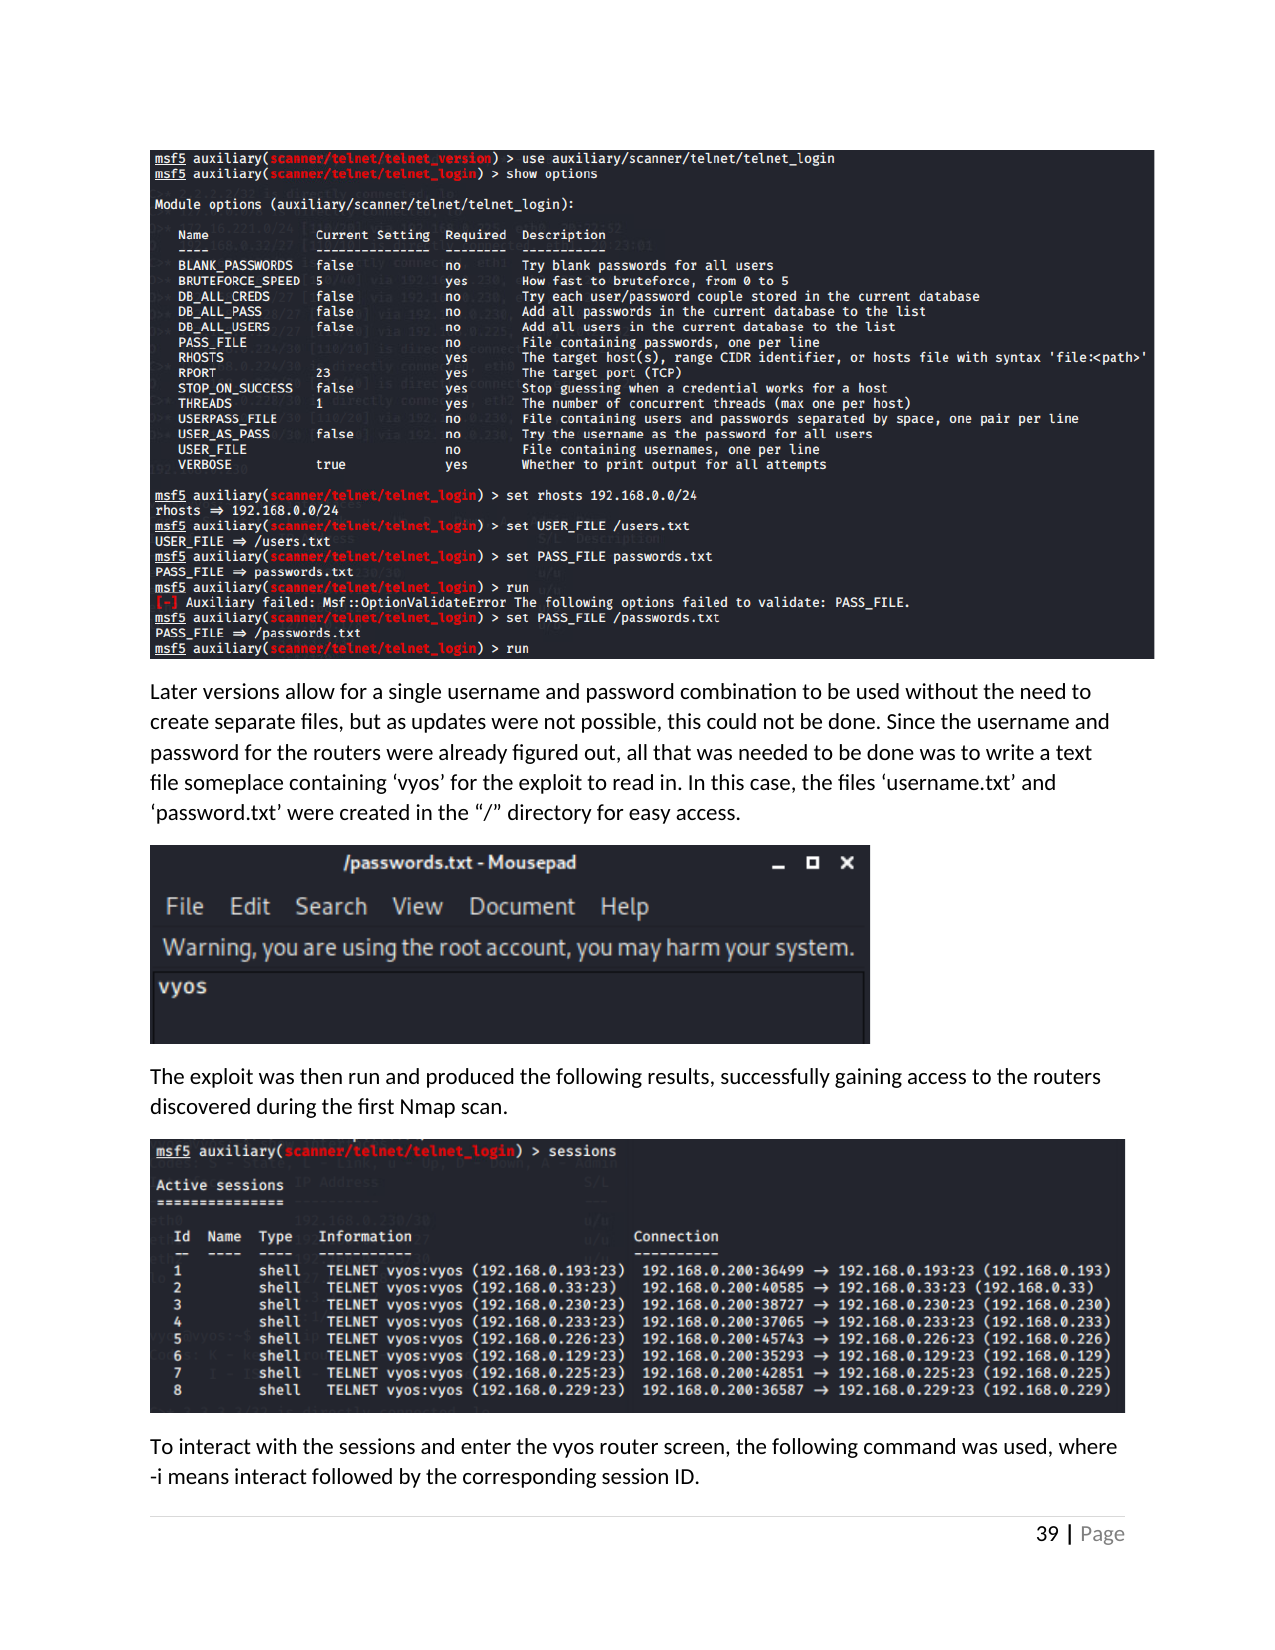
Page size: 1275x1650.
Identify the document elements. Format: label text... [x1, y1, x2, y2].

picture [150, 150, 1155, 659]
text Later versions allow for a single username and password combination to be used without the need to create separate files, but as updates were not possible, this could not be done. Since the username and password for the routers were already figured out, all that was needed to be done was to write a text file someplace containing ‘vyos’ for the exploit to read in. In this case, the files ‘username.txt’ and ‘password.txt’ were created in the “/” directory for easy access. [150, 677, 1125, 826]
picture [150, 1139, 1125, 1413]
text The exploit was then run and produced the following results, successfully gaining access to the routers discovered during the first Nmap scan. [150, 1062, 1125, 1121]
picture [150, 845, 871, 1044]
text To interact with the sessions and enter the vyos router screen, the following command was used, where -i means interact followed by the corresponding session ID. [150, 1432, 1125, 1490]
